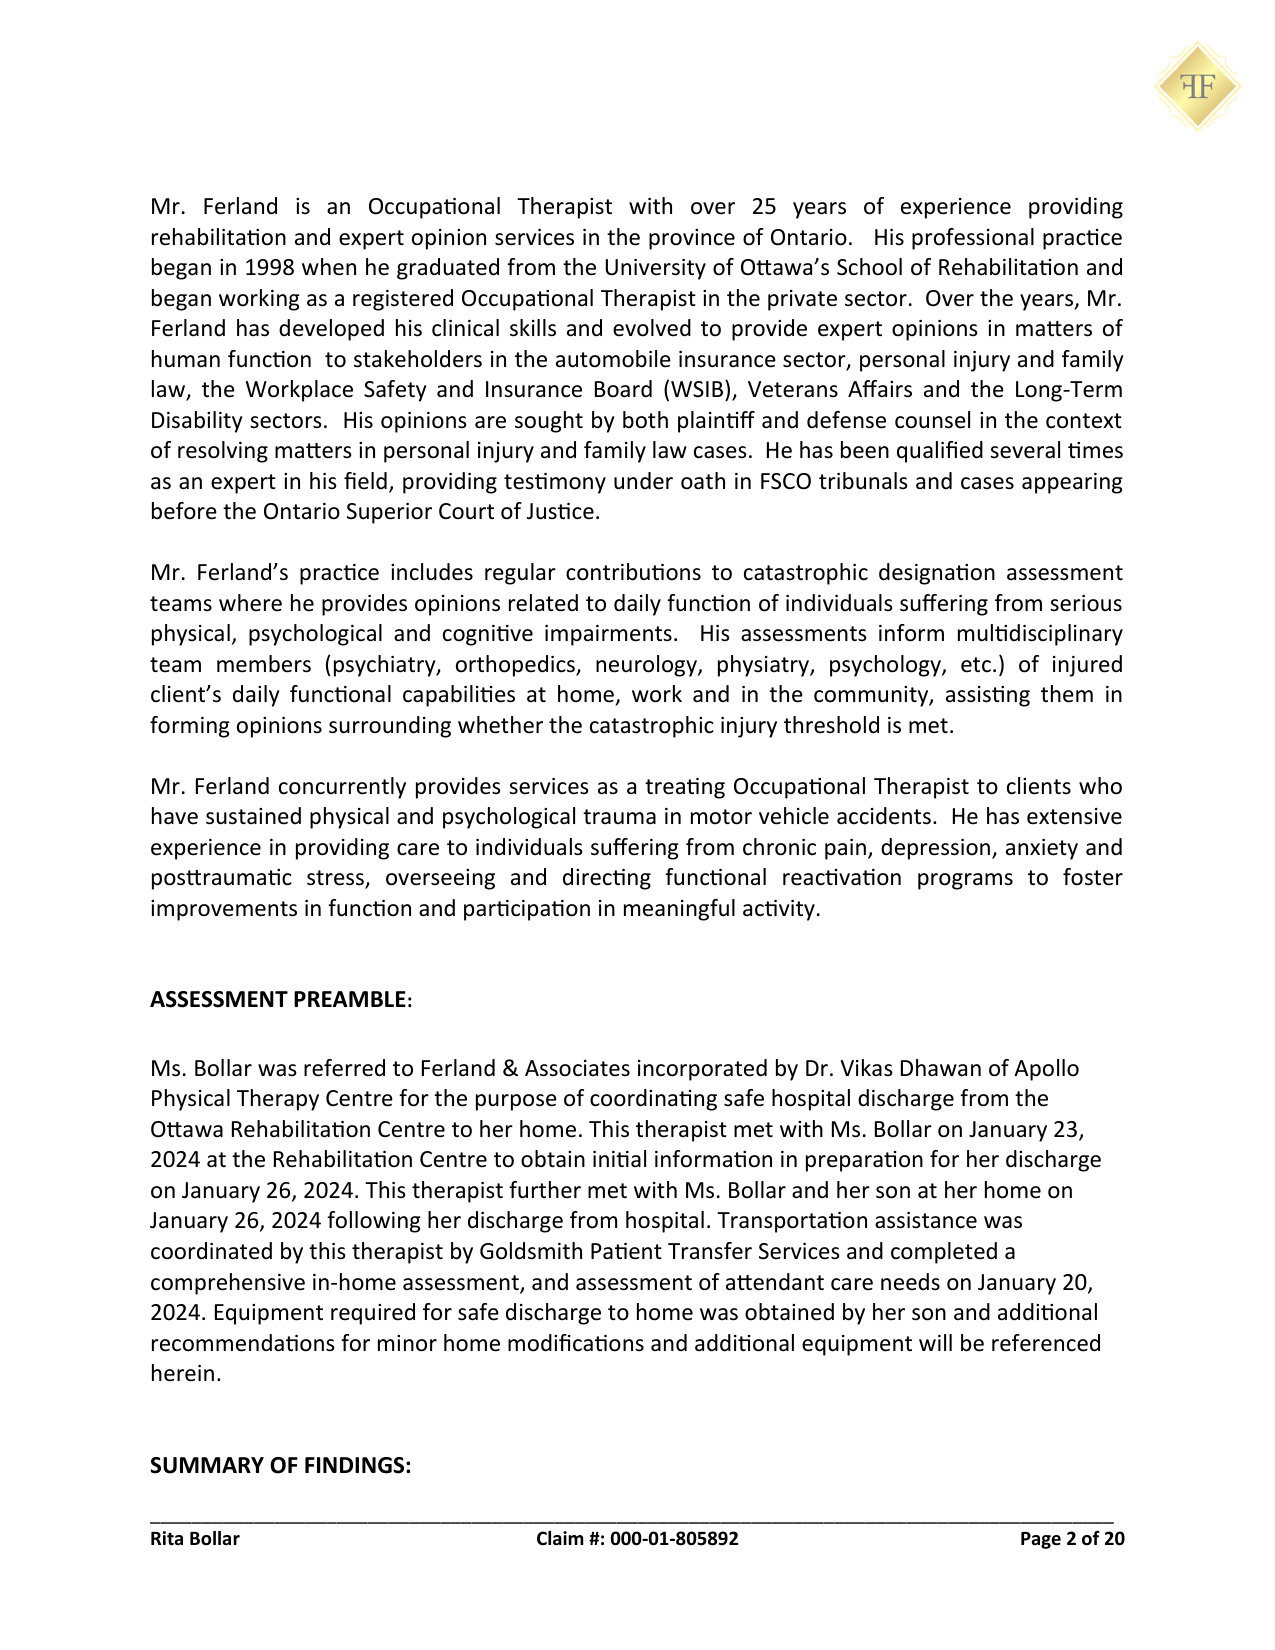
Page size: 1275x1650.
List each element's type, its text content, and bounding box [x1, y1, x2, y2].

text Ms. Bollar was referred to Ferland & Associates incorporated by Dr. Vikas Dhawan of Apollo Physical Therapy Centre for the purpose of coordinating safe hospital discharge from the Ottawa Rehabilitation Centre to her home. This therapist met with Ms. Bollar on January 23, 2024 at the Rehabilitation Centre to obtain initial information in preparation for her discharge on January 26, 2024. This therapist further met with Ms. Bollar and her son at her home on January 26, 2024 following her discharge from hospital. Transportation assistance was coordinated by this therapist by Goldsmith Patient Transfer Services and completed a comprehensive in-home assessment, and assessment of attendant care needs on January 20, 2024. Equipment required for safe discharge to home was obtained by her son and additional recommendations for minor home modifications and additional equipment will be referenced herein. [150, 1052, 1125, 1388]
text Mr. Ferland’s practice includes regular contributions to catastrophic designation assessment teams where he provides opinions related to daily function of individuals suffering from serious physical, psychological and cognitive impairments. His assessments inform multidisciplinary team members (psychiatry, orthopedics, neurology, physiatry, psychology, etc.) of injured client’s daily functional capabilities at home, work and in the community, assisting them in forming opinions surrounding whether the catastrophic injury threshold is met. [150, 556, 1125, 739]
text Mr. Ferland is an Occupational Therapist with over 25 years of experience providing rehabilitation and expert opinion services in the province of Ontario. His professional practice began in 1998 when he graduated from the University of Ottawa’s School of Rehabilitation and began working as a registered Occupational Therapist in the private sector. Over the years, Mr. Ferland has developed his clinical skills and evolved to provide expert opinions in matters of human function to stakeholders in the automobile insurance sector, personal injury and family law, the Workplace Safety and Insurance Board (WSIB), Veterans Affairs and the Long-Term Disability sectors. His opinions are sought by both plaintiff and defense counsel in the context of resolving matters in personal injury and family law cases. He has been qualified several times as an expert in his field, providing testimony under oath in FSCO tribunals and cases appearing before the Ontario Superior Court of Justice. [150, 190, 1125, 526]
picture [1153, 28, 1243, 141]
text Mr. Ferland concurrently provides services as a treating Occupational Therapist to clients who have sustained physical and psychological trauma in motor vehicle accidents. He has extensive experience in providing care to individuals suffering from chronic pain, depression, anxiety and posttraumatic stress, overseeing and directing functional reactivation programs to foster improvements in function and participation in meaningful activity. [150, 770, 1125, 923]
text ASSESSMENT PREAMBLE: [150, 984, 1125, 1014]
text SUMMARY OF FINDINGS: [150, 1449, 1125, 1479]
